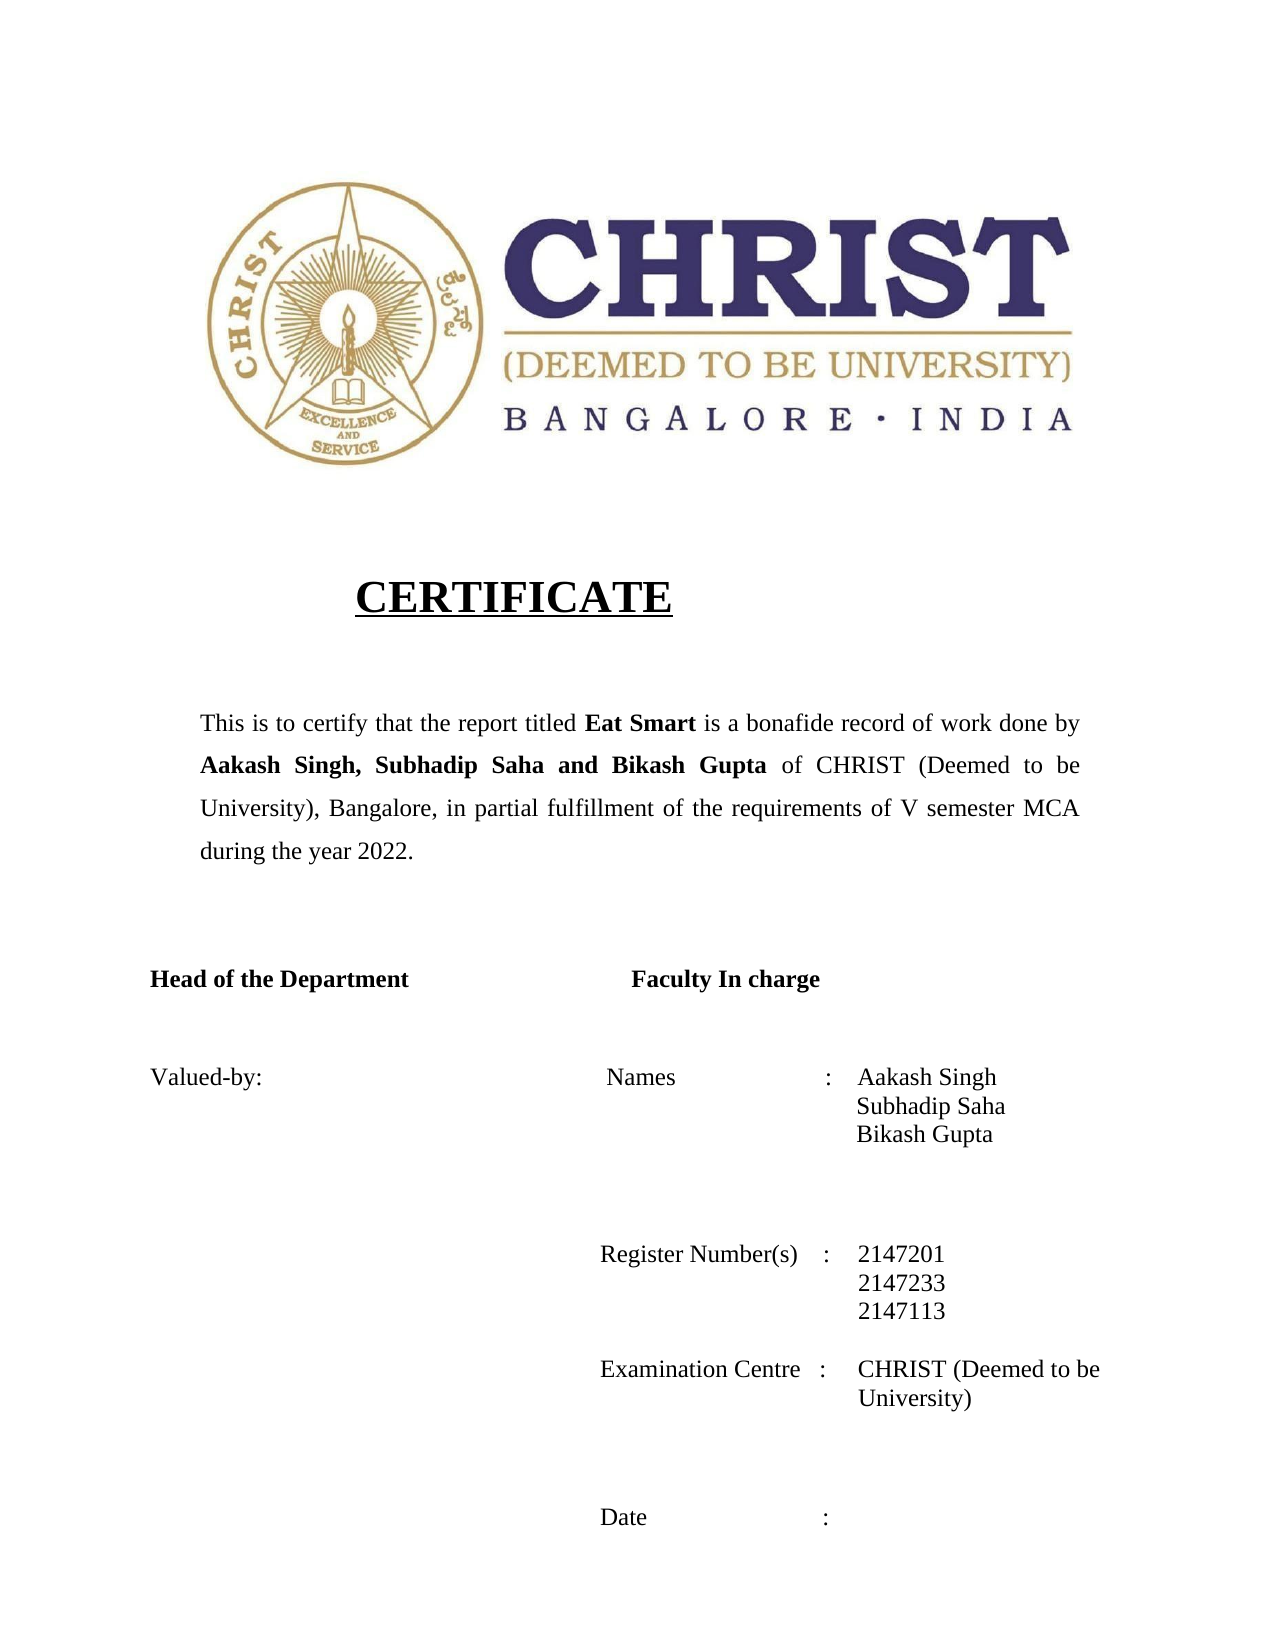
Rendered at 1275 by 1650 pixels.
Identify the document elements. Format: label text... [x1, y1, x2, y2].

text University) [858, 1383, 1214, 1411]
title CERTIFICATE [355, 517, 921, 622]
text Subhadip Saha [69, 1091, 1214, 1119]
text 2147233 [858, 1268, 1214, 1296]
text Date : [600, 1502, 1214, 1531]
text Register Number(s) : 2147201 [600, 1239, 1214, 1268]
text Examination Centre : CHRIST (Deemed to be [600, 1354, 1214, 1383]
text This is to certify that the report titled Eat Smart is a bonafide record of work done by Aakash Singh, Subhadip Saha and Bikash Gupta of CHRIST (Deemed to be University), Bangalore, in partial fulfillment of the requirements of V semester MCA during the year 2022. [200, 708, 1081, 865]
text Bikash Gupta [594, 1119, 1214, 1148]
text Valued-by: Names : Aakash Singh [69, 1062, 1214, 1091]
text Head of the Department Faculty In charge [150, 964, 1214, 993]
text 2147113 [858, 1296, 1214, 1325]
picture [204, 171, 1075, 480]
